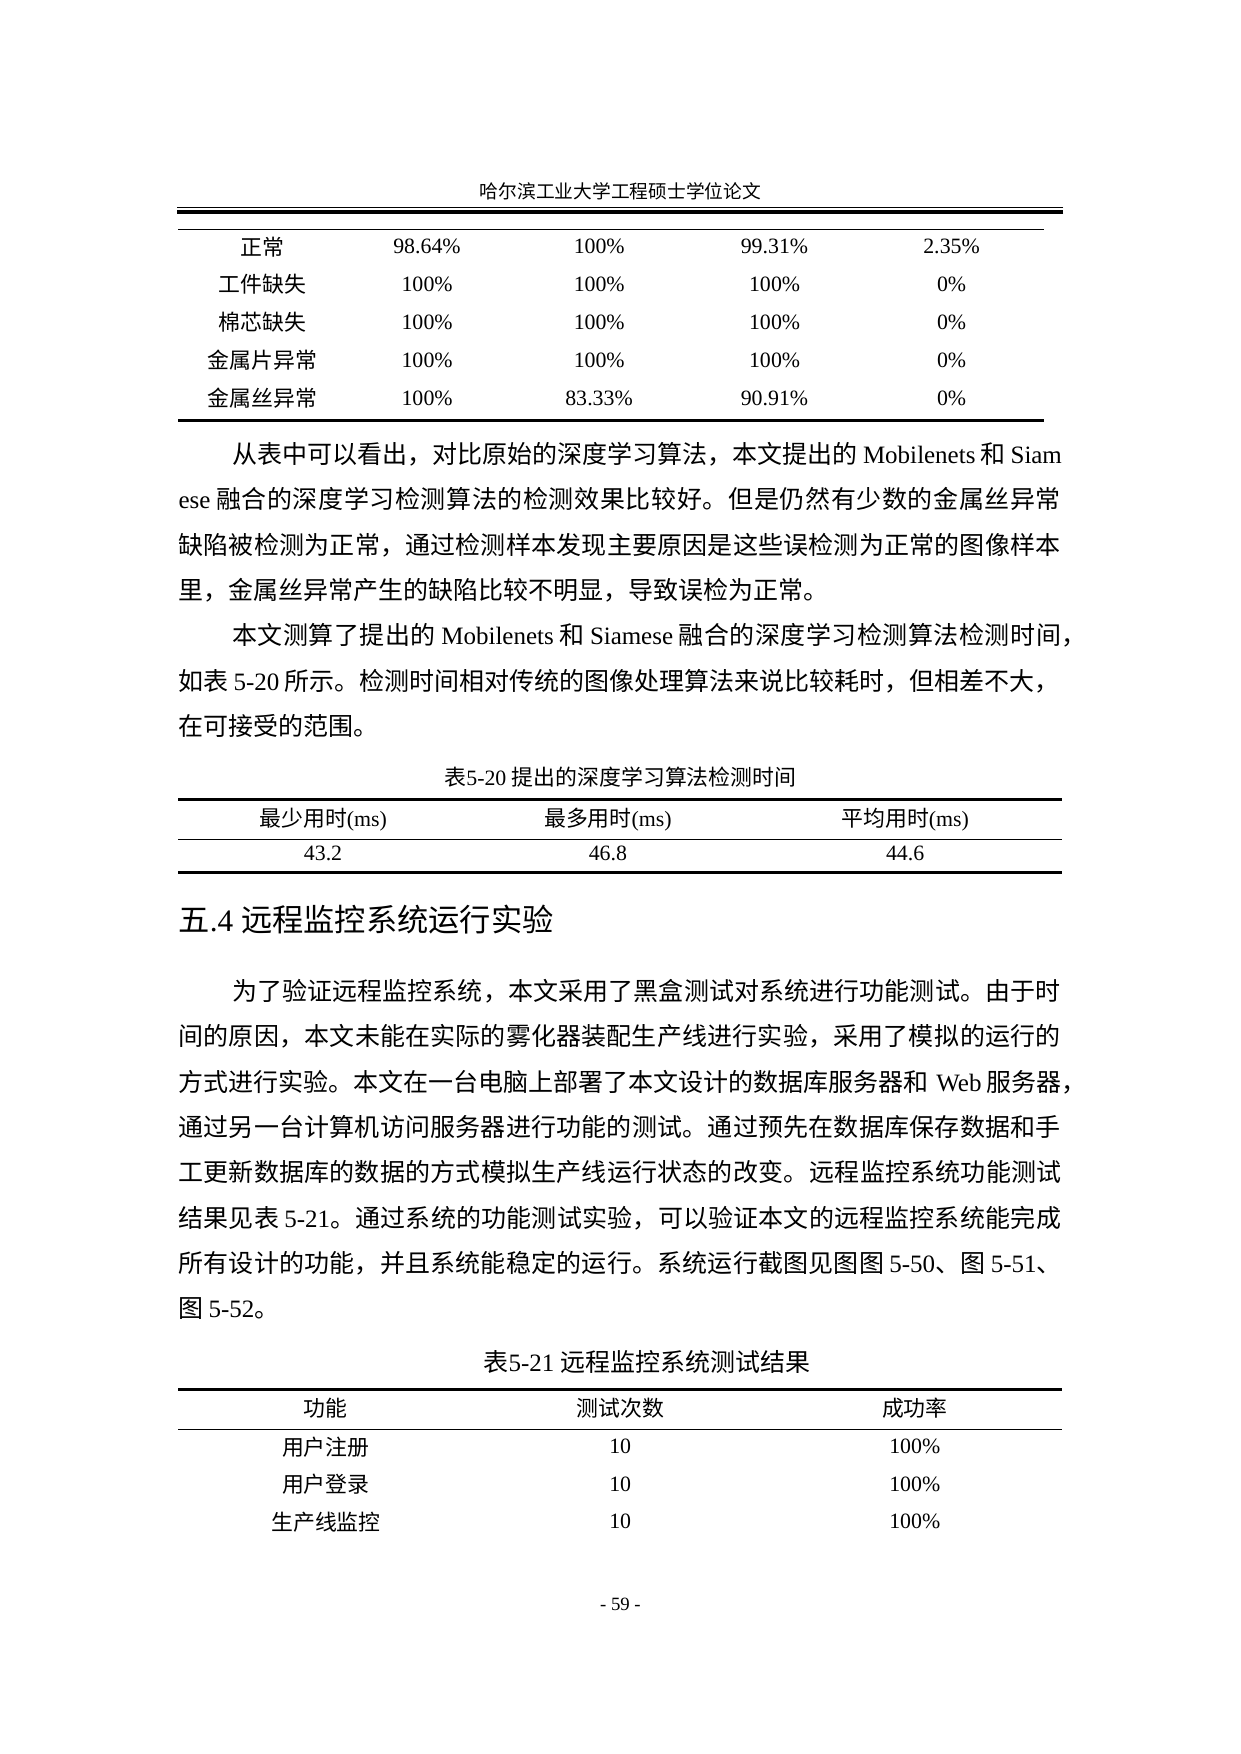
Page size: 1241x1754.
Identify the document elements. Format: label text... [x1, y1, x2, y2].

table_header 最少用时(ms) [178, 801, 467, 839]
table_cell 46.8 [467, 840, 748, 871]
table_cell 2.35% [859, 230, 1043, 267]
table_cell 正常 [178, 230, 346, 267]
table_header 最多用时(ms) [467, 801, 748, 839]
table_cell 金属丝异常 [178, 381, 346, 419]
table_cell 99.31% [690, 230, 859, 267]
table_cell 0% [859, 381, 1043, 419]
table_cell 0% [859, 268, 1043, 305]
table_cell 100% [508, 268, 690, 305]
table_cell 100% [690, 268, 859, 305]
table_cell 0% [859, 305, 1043, 343]
table_cell 100% [346, 305, 508, 343]
table_cell 100% [508, 343, 690, 381]
table_cell 83.33% [508, 381, 690, 419]
table_cell 100% [767, 1505, 1062, 1543]
table_cell 用户登录 [178, 1468, 473, 1505]
text 从表中可以看出，对比原始的深度学习算法，本文提出的Mobilenets和Siamese融合的深度学习检测算法的检测效果比较好。但是仍然有少数的金属丝异常缺陷被检测为正常，通过检测样本发现主要原因是这些误检测为正常的图像样本里，金属丝异常产生的缺陷比较不明显，导致误检为正常。 [178, 434, 1062, 607]
table_cell 98.64% [346, 230, 508, 267]
table_cell 10 [473, 1430, 767, 1467]
table_cell 10 [473, 1468, 767, 1505]
table_cell 100% [346, 343, 508, 381]
table_cell 100% [508, 305, 690, 343]
subtitle 远程监控系统运行实验 [178, 895, 1062, 940]
table_cell 100% [508, 230, 690, 267]
table_cell 100% [767, 1430, 1062, 1467]
table_cell 工件缺失 [178, 268, 346, 305]
table_cell 0% [859, 343, 1043, 381]
table_cell 10 [473, 1505, 767, 1543]
table_cell 生产线监控 [178, 1505, 473, 1543]
table_cell 棉芯缺失 [178, 305, 346, 343]
table_cell 100% [690, 343, 859, 381]
table_header 平均用时(ms) [748, 801, 1062, 839]
table_header 测试次数 [473, 1391, 767, 1428]
table_cell 金属片异常 [178, 343, 346, 381]
table_cell 100% [690, 305, 859, 343]
table_cell 44.6 [748, 840, 1062, 871]
table_cell 用户注册 [178, 1430, 473, 1467]
table_cell 100% [767, 1468, 1062, 1505]
table_header 成功率 [767, 1391, 1062, 1428]
table_header 功能 [178, 1391, 473, 1428]
table_cell 43.2 [178, 840, 467, 871]
table_cell 100% [346, 381, 508, 419]
table_cell 90.91% [690, 381, 859, 419]
table_cell 100% [346, 268, 508, 305]
